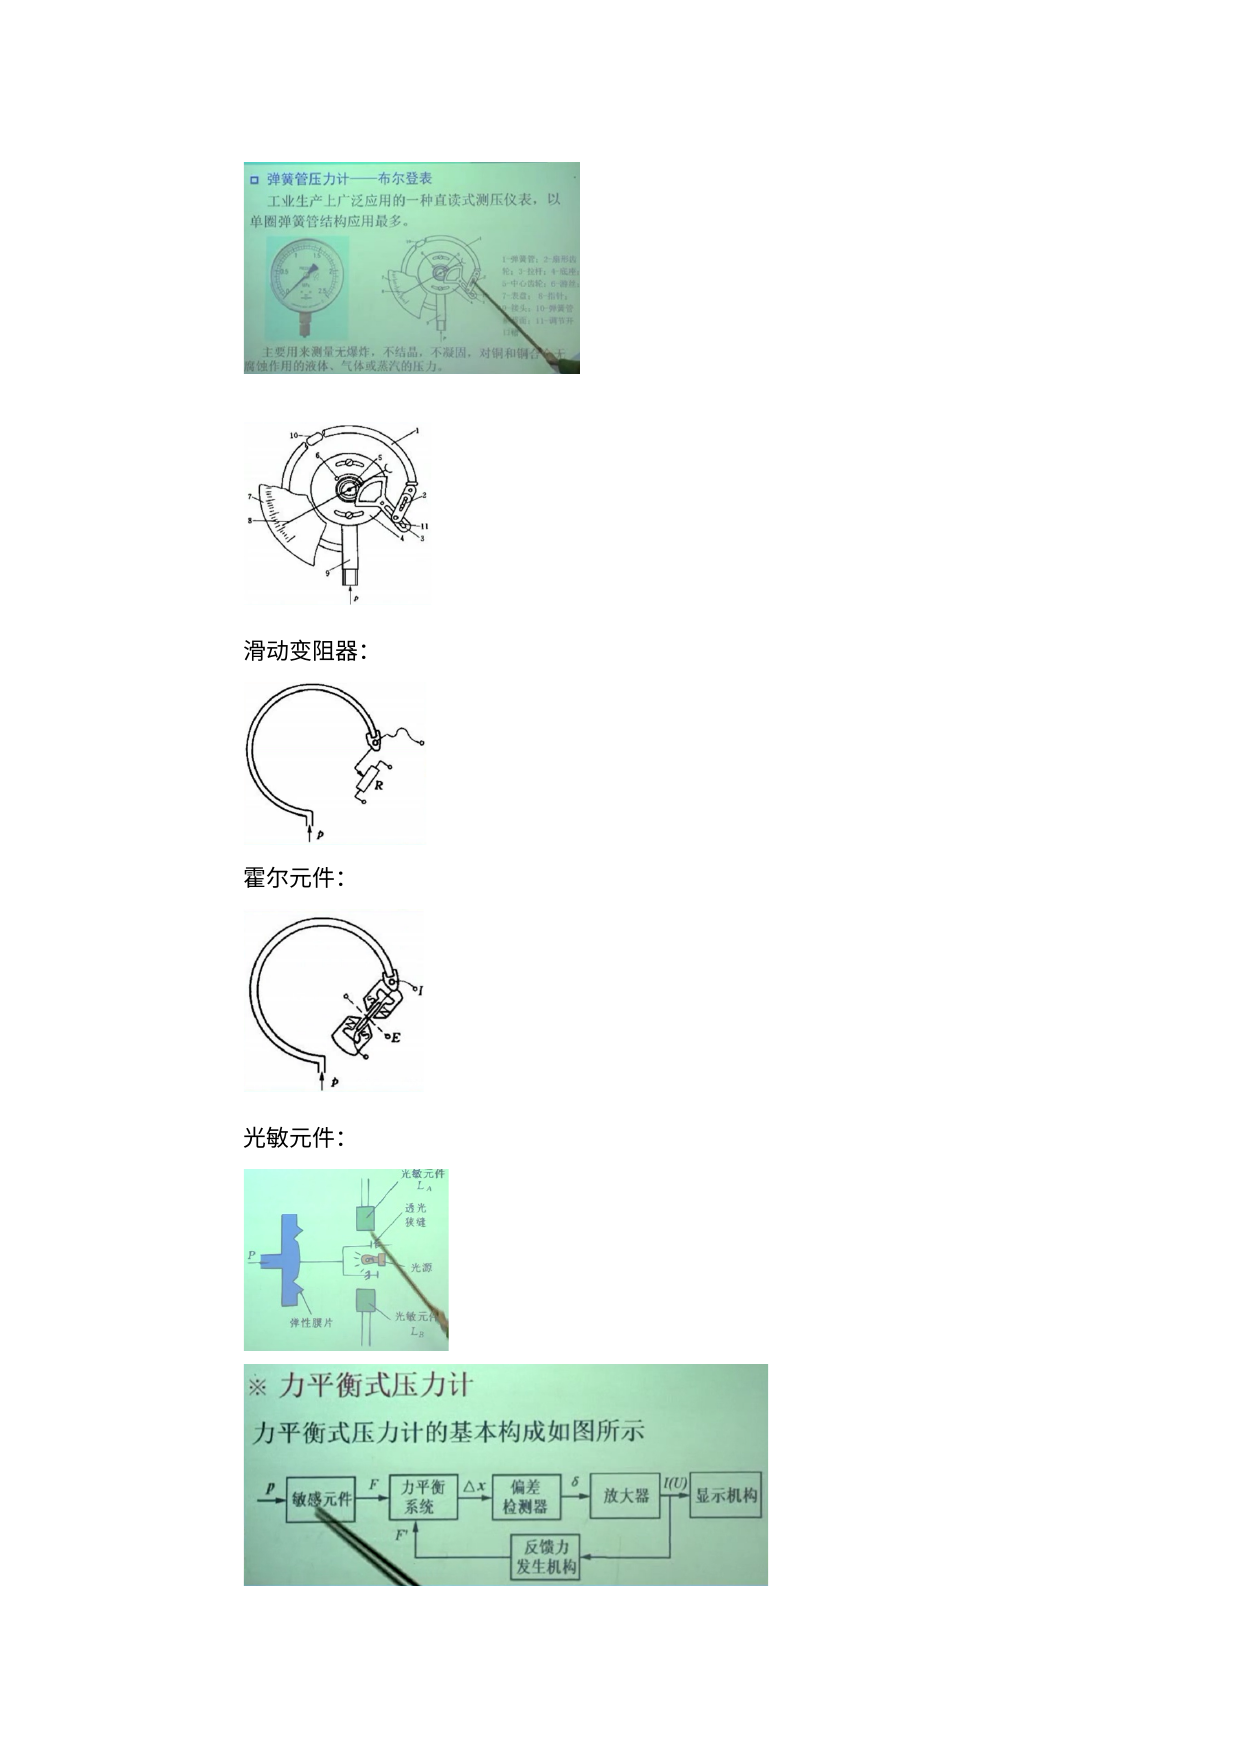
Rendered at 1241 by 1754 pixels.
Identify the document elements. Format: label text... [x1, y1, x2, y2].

picture [243, 909, 424, 1092]
picture [243, 422, 432, 605]
picture [243, 162, 580, 374]
text 霍尔元件： [244, 844, 1053, 909]
text 光敏元件： [244, 1104, 1053, 1169]
picture [243, 1364, 769, 1586]
picture [243, 682, 427, 845]
picture [243, 1169, 449, 1351]
text 滑动变阻器： [244, 617, 1053, 682]
